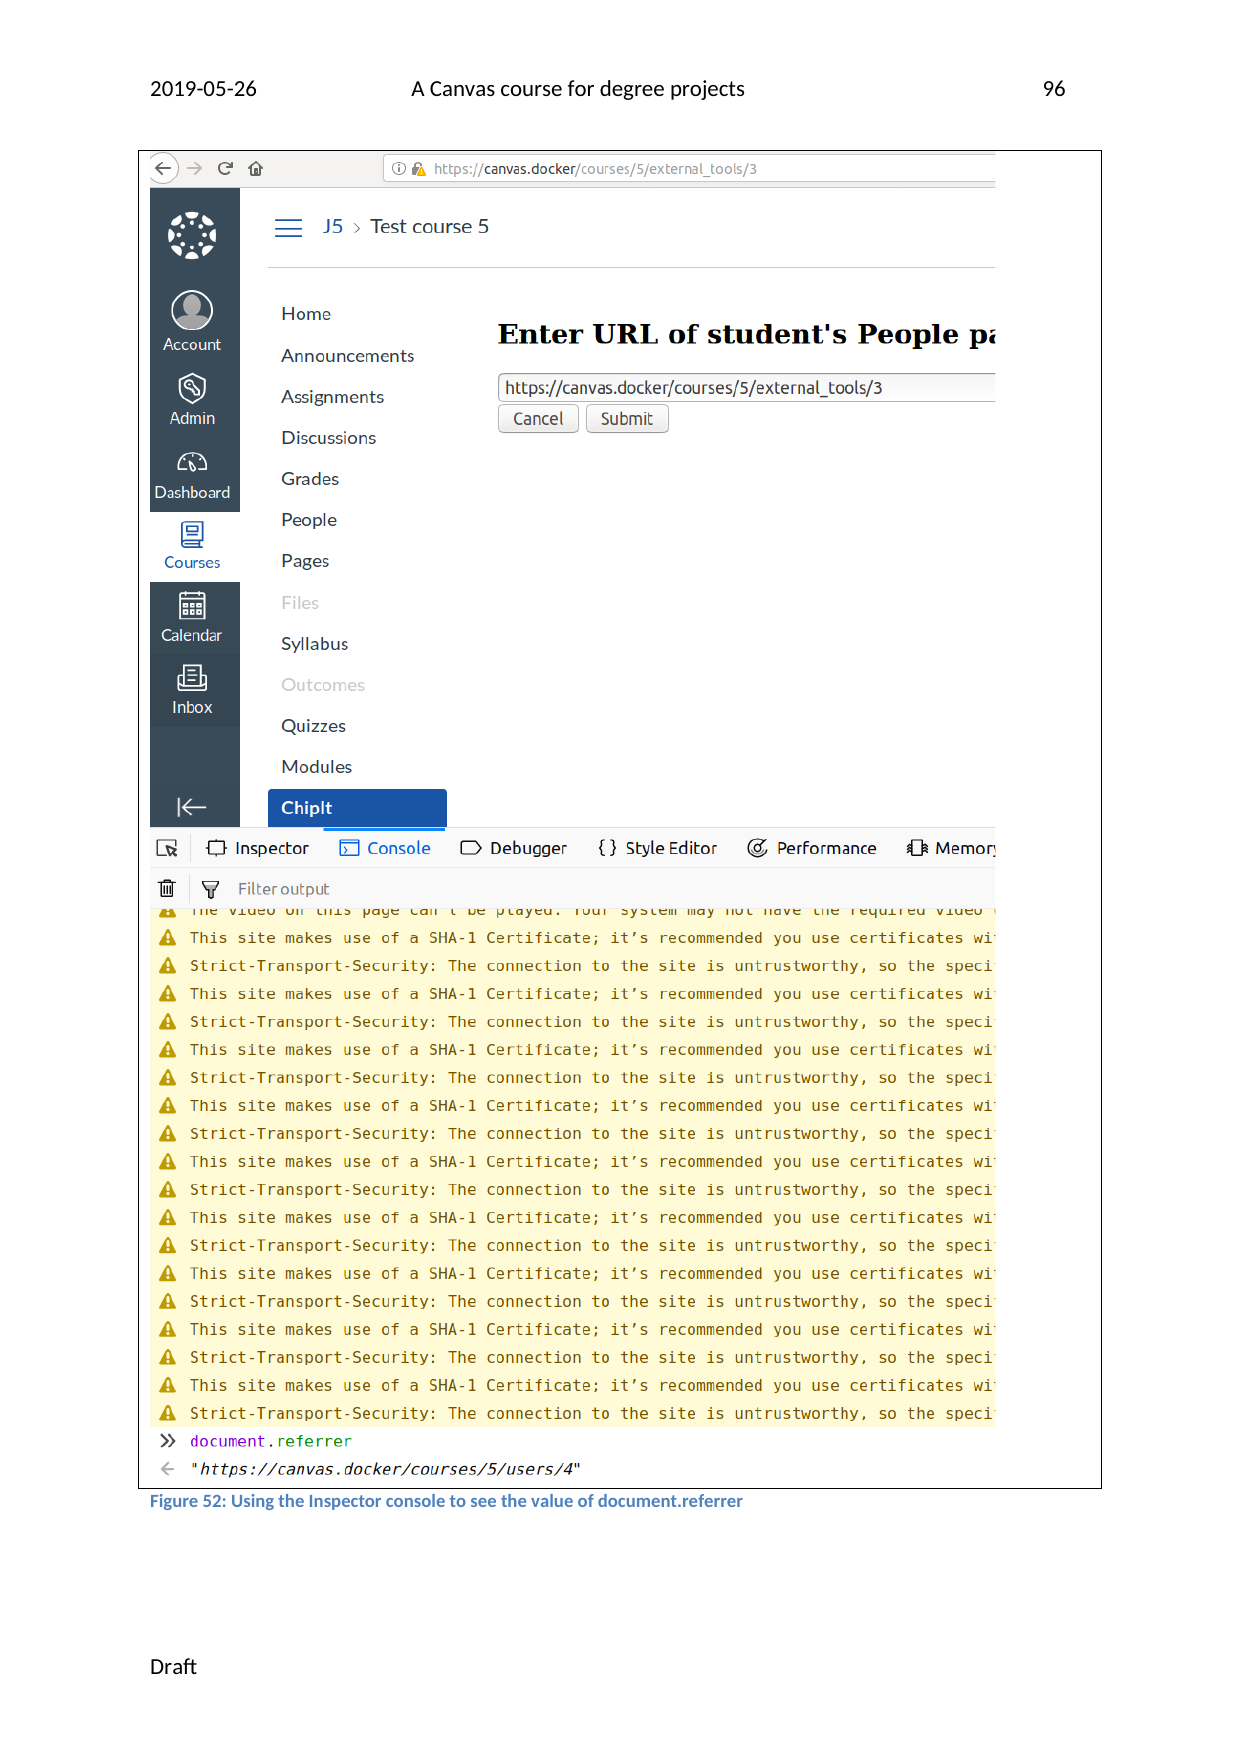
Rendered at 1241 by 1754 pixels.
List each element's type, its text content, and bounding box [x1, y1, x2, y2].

table_header [139, 151, 150, 1488]
picture [150, 151, 996, 1488]
table_header [996, 151, 1101, 1488]
